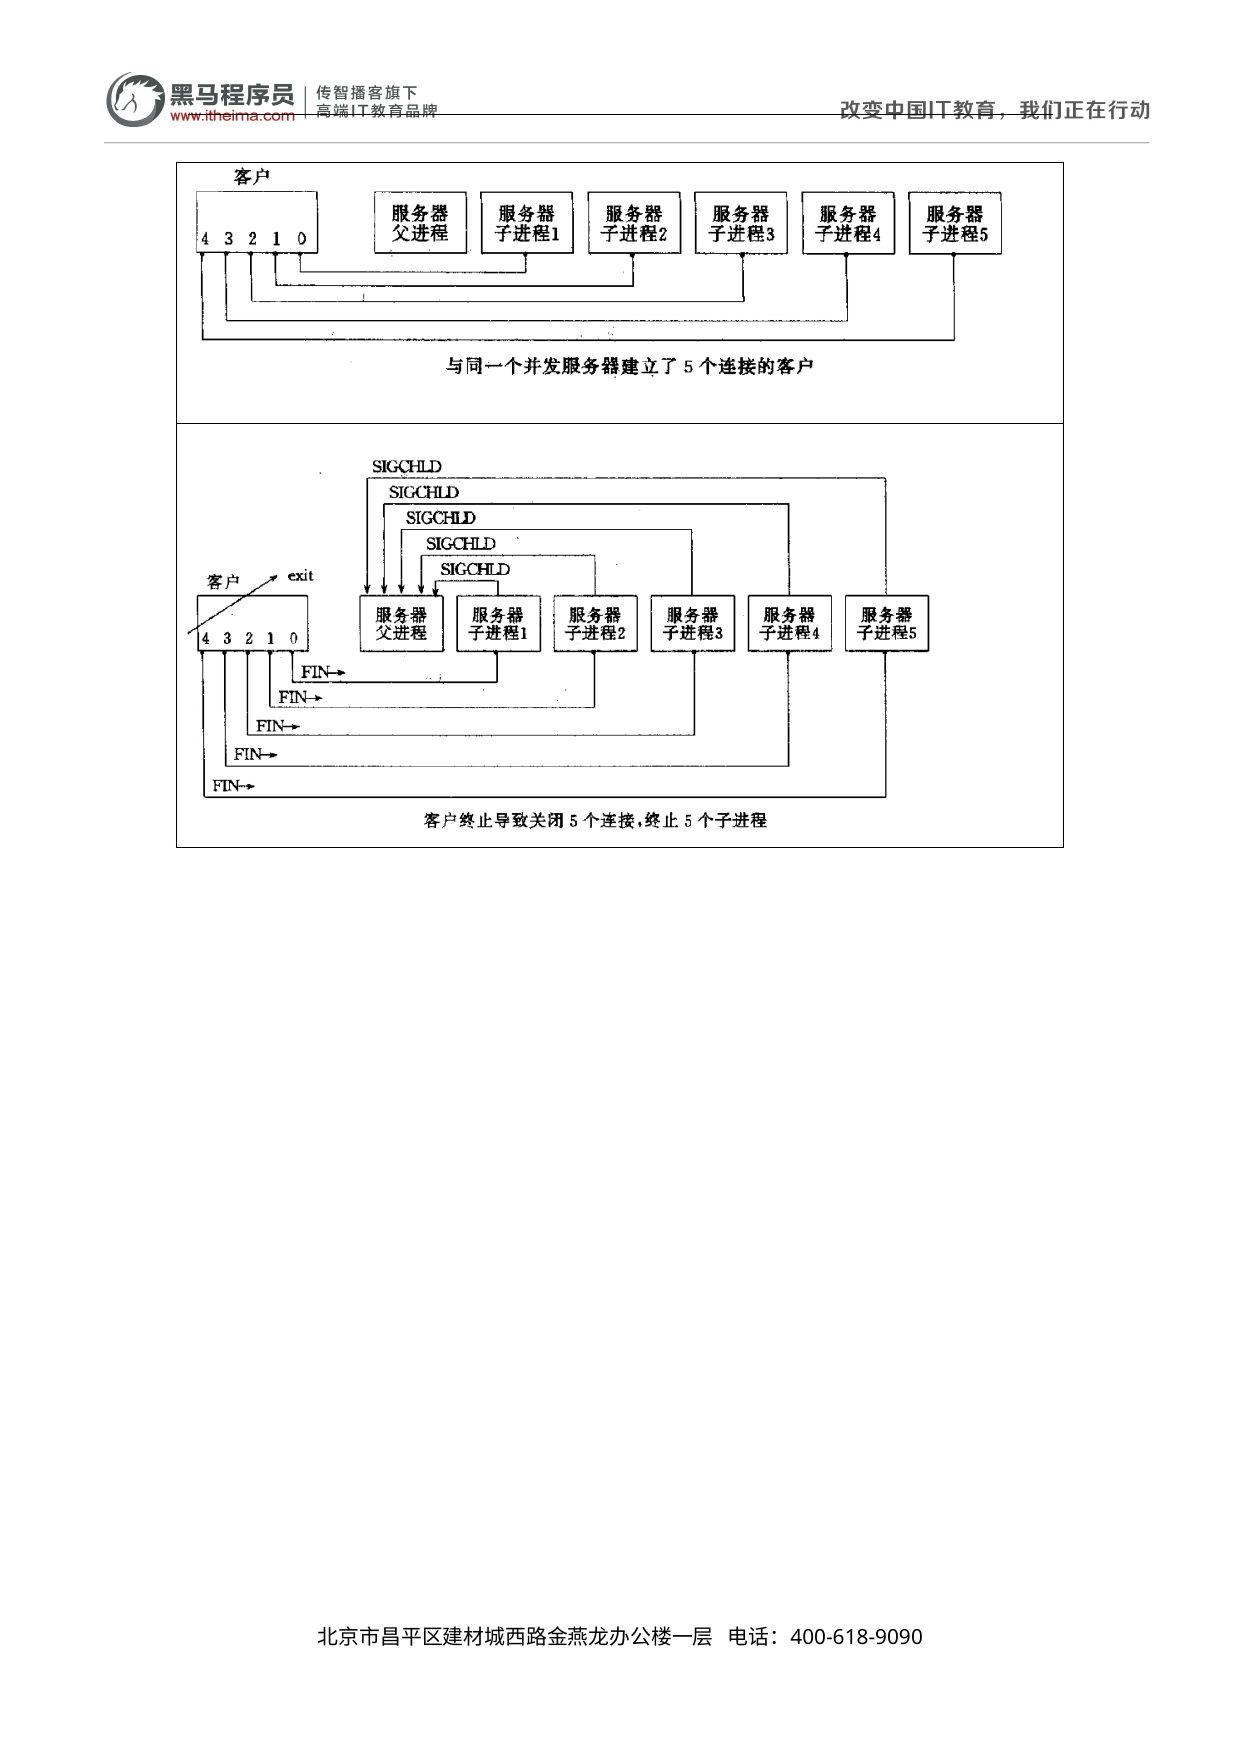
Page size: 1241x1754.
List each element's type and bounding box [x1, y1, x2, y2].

picture [0, 1, 1241, 151]
picture [187, 456, 936, 840]
table_cell [177, 163, 1063, 423]
table_cell [177, 424, 1063, 847]
picture [187, 163, 1011, 382]
